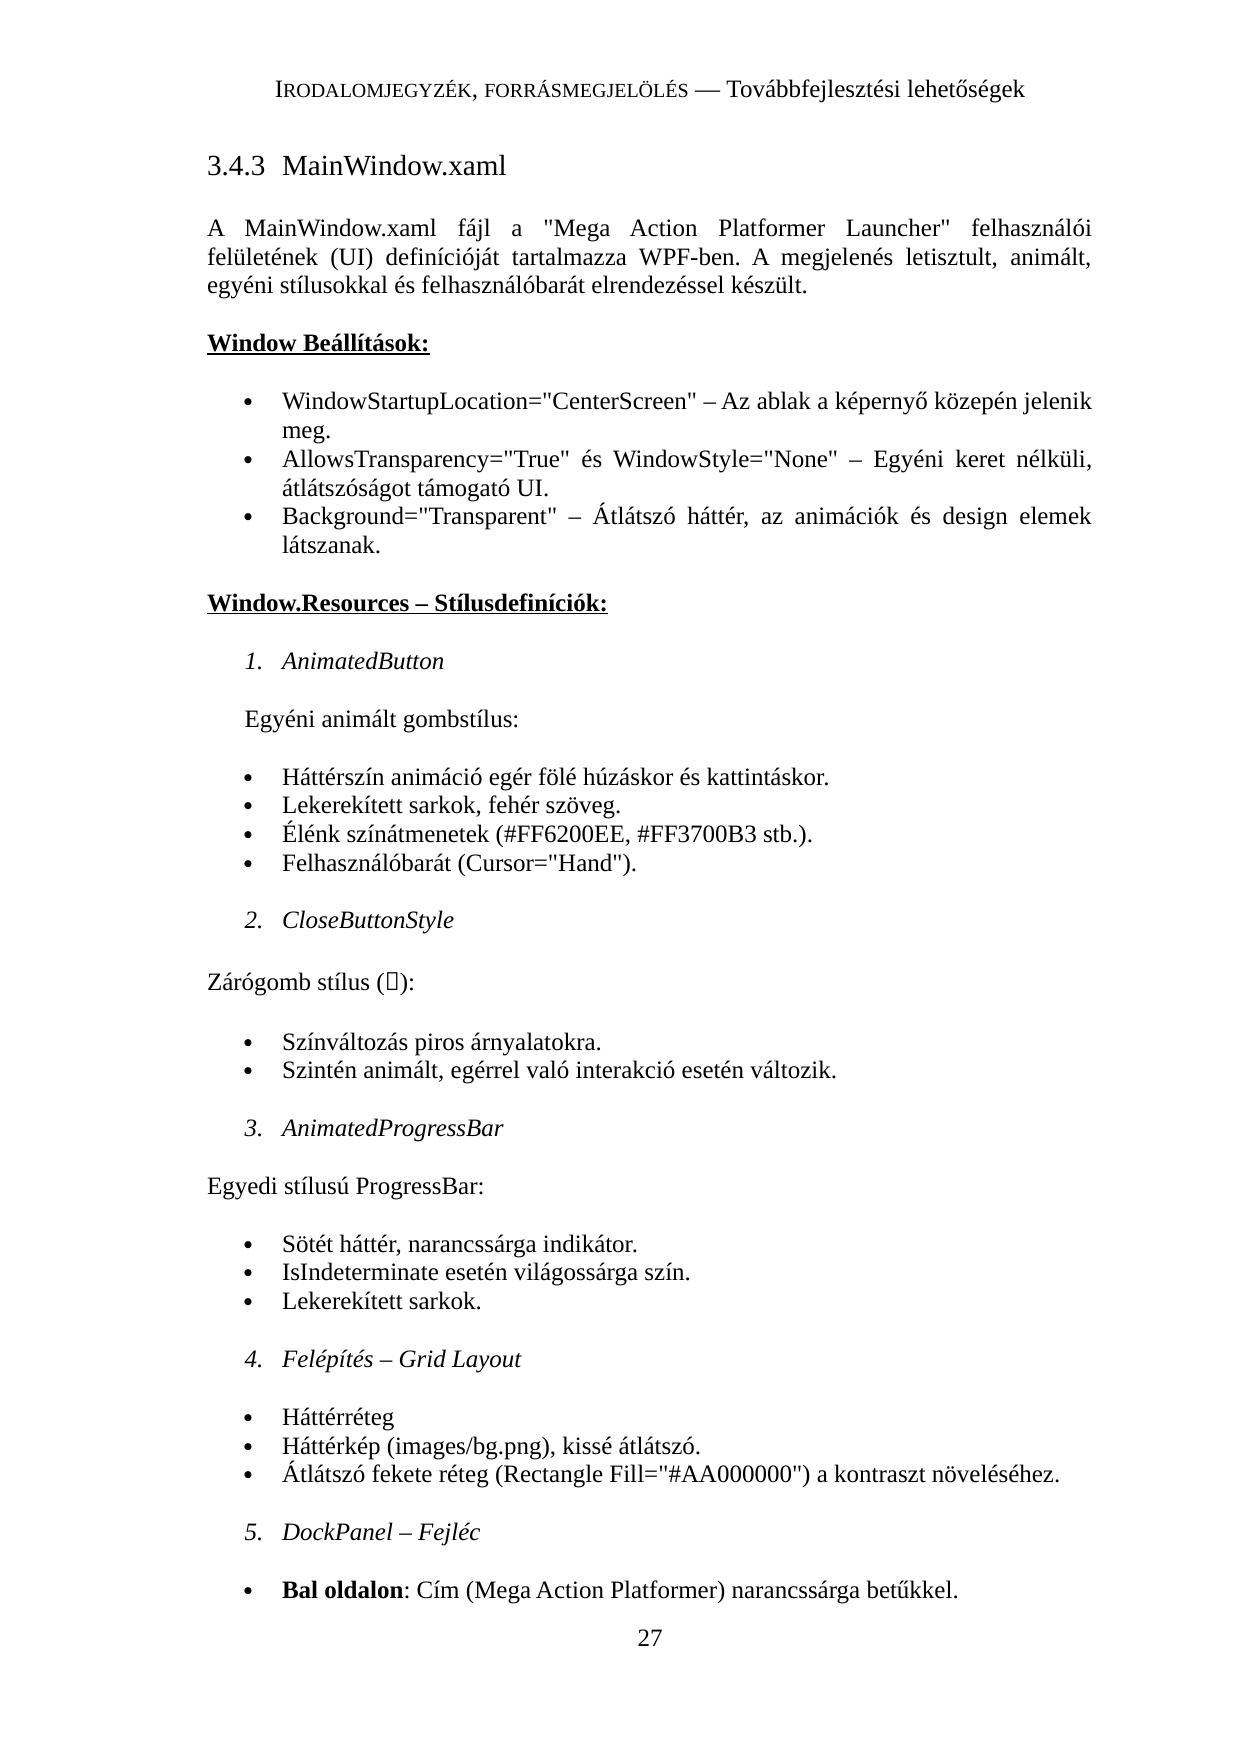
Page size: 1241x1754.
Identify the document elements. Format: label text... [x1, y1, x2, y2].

list Háttérkép (images/bg.png), kissé átlátszó. [244, 1431, 1092, 1459]
text Egyedi stílusú ProgressBar: [207, 1171, 1092, 1199]
list CloseButtonStyle [244, 906, 1092, 934]
list Színváltozás piros árnyalatokra. [244, 1027, 1092, 1055]
list AnimatedButton [244, 646, 1092, 675]
list IsIndeterminate esetén világossárga szín. [244, 1257, 1092, 1286]
list Szintén animált, egérrel való interakció esetén változik. [244, 1055, 1092, 1084]
subtitle MainWindow.xaml [207, 148, 1092, 181]
list WindowStartupLocation="CenterScreen" – Az ablak a képernyő közepén jelenik meg. [244, 386, 1092, 444]
list AllowsTransparency="True" és WindowStyle="None" – Egyéni keret nélküli, átlátszóságot támogató UI. [244, 444, 1092, 501]
list AnimatedProgressBar [244, 1113, 1092, 1142]
list Élénk színátmenetek (#FF6200EE, #FF3700B3 stb.). [244, 819, 1092, 848]
list Lekerekített sarkok. [244, 1286, 1092, 1315]
text Egyéni animált gombstílus: [207, 704, 1092, 733]
text Zárógomb stílus (❌): [207, 963, 1092, 997]
list Felépítés – Grid Layout [244, 1344, 1092, 1373]
text Window Beállítások: [207, 328, 1092, 357]
list Bal oldalon: Cím (Mega Action Platformer) narancssárga betűkkel. [244, 1575, 1092, 1604]
list Átlátszó fekete réteg (Rectangle Fill="#AA000000") a kontraszt növeléséhez. [244, 1459, 1092, 1488]
list Lekerekített sarkok, fehér szöveg. [244, 791, 1092, 819]
list Felhasználóbarát (Cursor="Hand"). [244, 848, 1092, 877]
list Háttérréteg [244, 1402, 1092, 1431]
list DockPanel – Fejléc [244, 1517, 1092, 1546]
list Sötét háttér, narancssárga indikátor. [244, 1229, 1092, 1257]
text A MainWindow.xaml fájl a "Mega Action Platformer Launcher" felhasználói felületének (UI) definícióját tartalmazza WPF-ben. A megjelenés letisztult, animált, egyéni stílusokkal és felhasználóbarát elrendezéssel készült. [207, 213, 1092, 299]
list Background="Transparent" – Átlátszó háttér, az animációk és design elemek látszanak. [244, 501, 1092, 559]
text Window.Resources – Stílusdefiníciók: [207, 588, 1092, 617]
list Háttérszín animáció egér fölé húzáskor és kattintáskor. [244, 762, 1092, 791]
